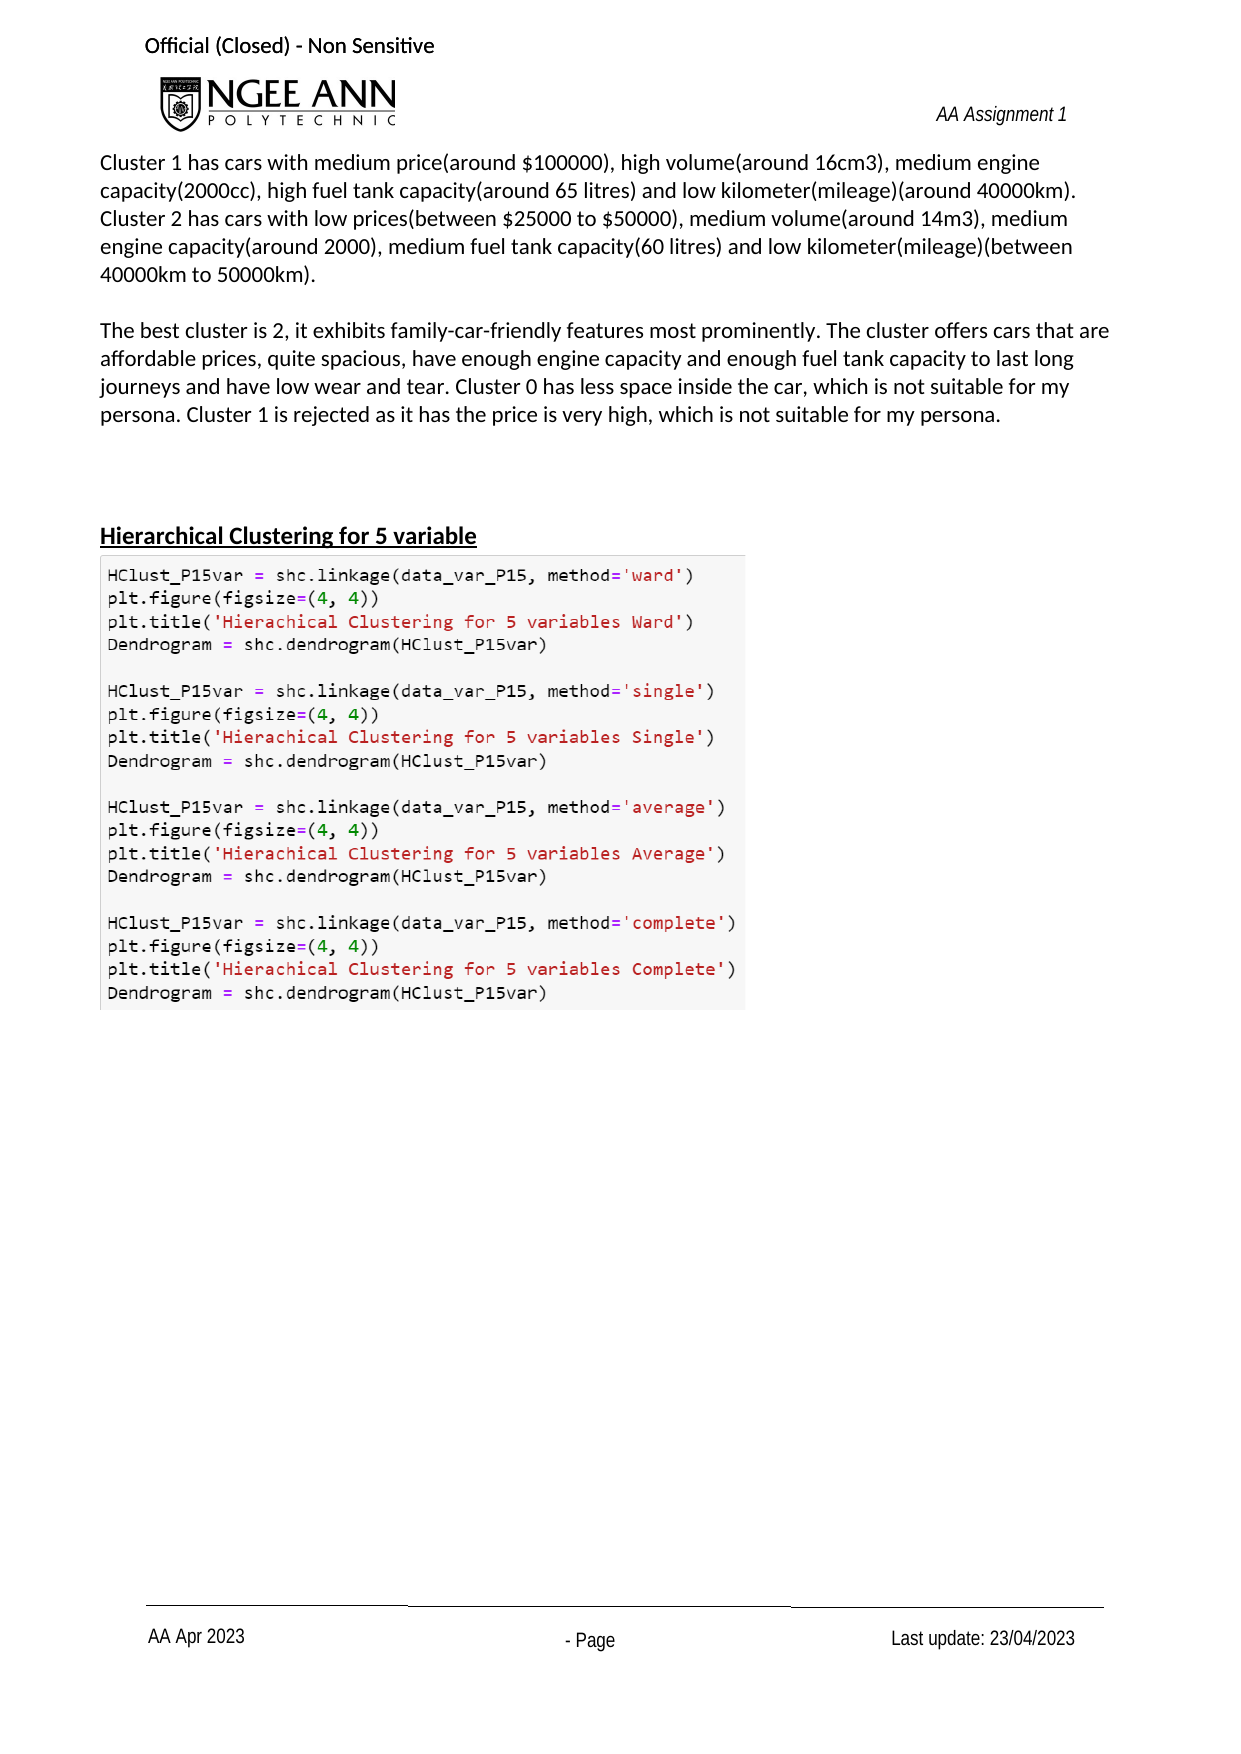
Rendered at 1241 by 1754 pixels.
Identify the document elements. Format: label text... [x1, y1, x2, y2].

text The best cluster is 2, it exhibits family-car-friendly features most prominently. The cluster offers cars that are affordable prices, quite spacious, have enough engine capacity and enough fuel tank capacity to last long journeys and have low wear and tear. Cluster 0 has less space inside the car, which is not suitable for my persona. Cluster 1 is rejected as it has the price is very high, which is not suitable for my persona. [100, 316, 1113, 428]
picture [100, 550, 746, 1010]
picture [160, 77, 395, 132]
text Cluster 2 has cars with low prices(between $25000 to $50000), medium volume(around 14m3), medium engine capacity(around 2000), medium fuel tank capacity(60 litres) and low kilometer(mileage)(between 40000km to 50000km). [316, 204, 1113, 288]
text Hierarchical Clustering for 5 variable [100, 520, 1113, 550]
